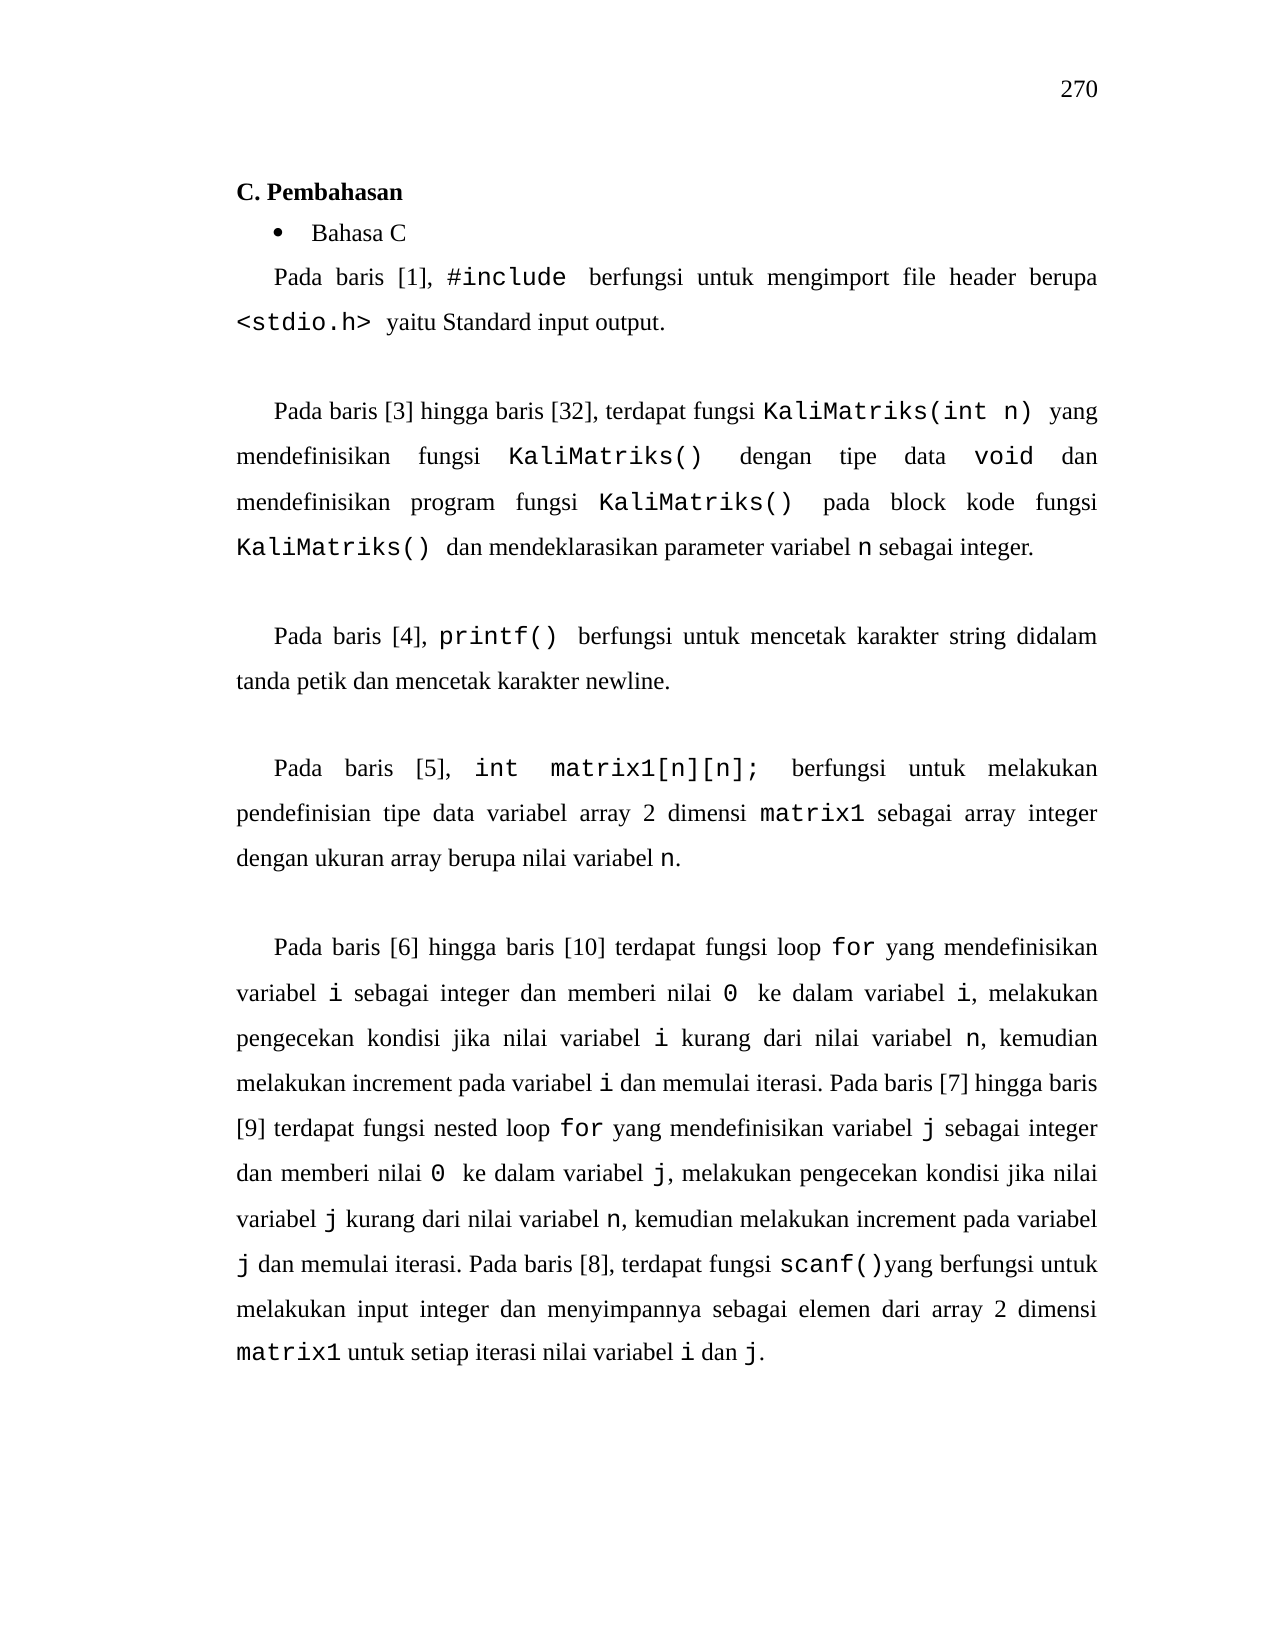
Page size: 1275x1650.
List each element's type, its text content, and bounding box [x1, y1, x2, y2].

list Bahasa C [274, 218, 1098, 247]
subtitle C. Pembahasan [236, 177, 1098, 206]
text Pada baris [6] hingga baris [10] terdapat fungsi loop for yang mendefinisikan variabel i sebagai integer dan memberi nilai 0 ke dalam variabel i, melakukan pengecekan kondisi jika nilai variabel i kurang dari nilai variabel n, kemudian melakukan increment pada variabel i dan memulai iterasi. Pada baris [7] hingga baris [9] terdapat fungsi nested loop for yang mendefinisikan variabel j sebagai integer dan memberi nilai 0 ke dalam variabel j, melakukan pengecekan kondisi jika nilai variabel j kurang dari nilai variabel n, kemudian melakukan increment pada variabel j dan memulai iterasi. Pada baris [8], terdapat fungsi scanf()yang berfungsi untuk melakukan input integer dan menyimpannya sebagai elemen dari array 2 dimensi matrix1 untuk setiap iterasi nilai variabel i dan j. [236, 932, 1098, 1368]
text Pada baris [1], #include berfungsi untuk mengimport file header berupa <stdio.h> yaitu Standard input output. [236, 262, 1098, 338]
text Pada baris [5], int matrix1[n][n]; berfungsi untuk melakukan pendefinisian tipe data variabel array 2 dimensi matrix1 sebagai array integer dengan ukuran array berupa nilai variabel n. [236, 753, 1098, 874]
text Pada baris [4], printf() berfungsi untuk mencetak karakter string didalam tanda petik dan mencetak karakter newline. [236, 621, 1098, 695]
text Pada baris [3] hingga baris [32], terdapat fungsi KaliMatriks(int n) yang mendefinisikan fungsi KaliMatriks() dengan tipe data void dan mendefinisikan program fungsi KaliMatriks() pada block kode fungsi KaliMatriks() dan mendeklarasikan parameter variabel n sebagai integer. [236, 396, 1098, 563]
